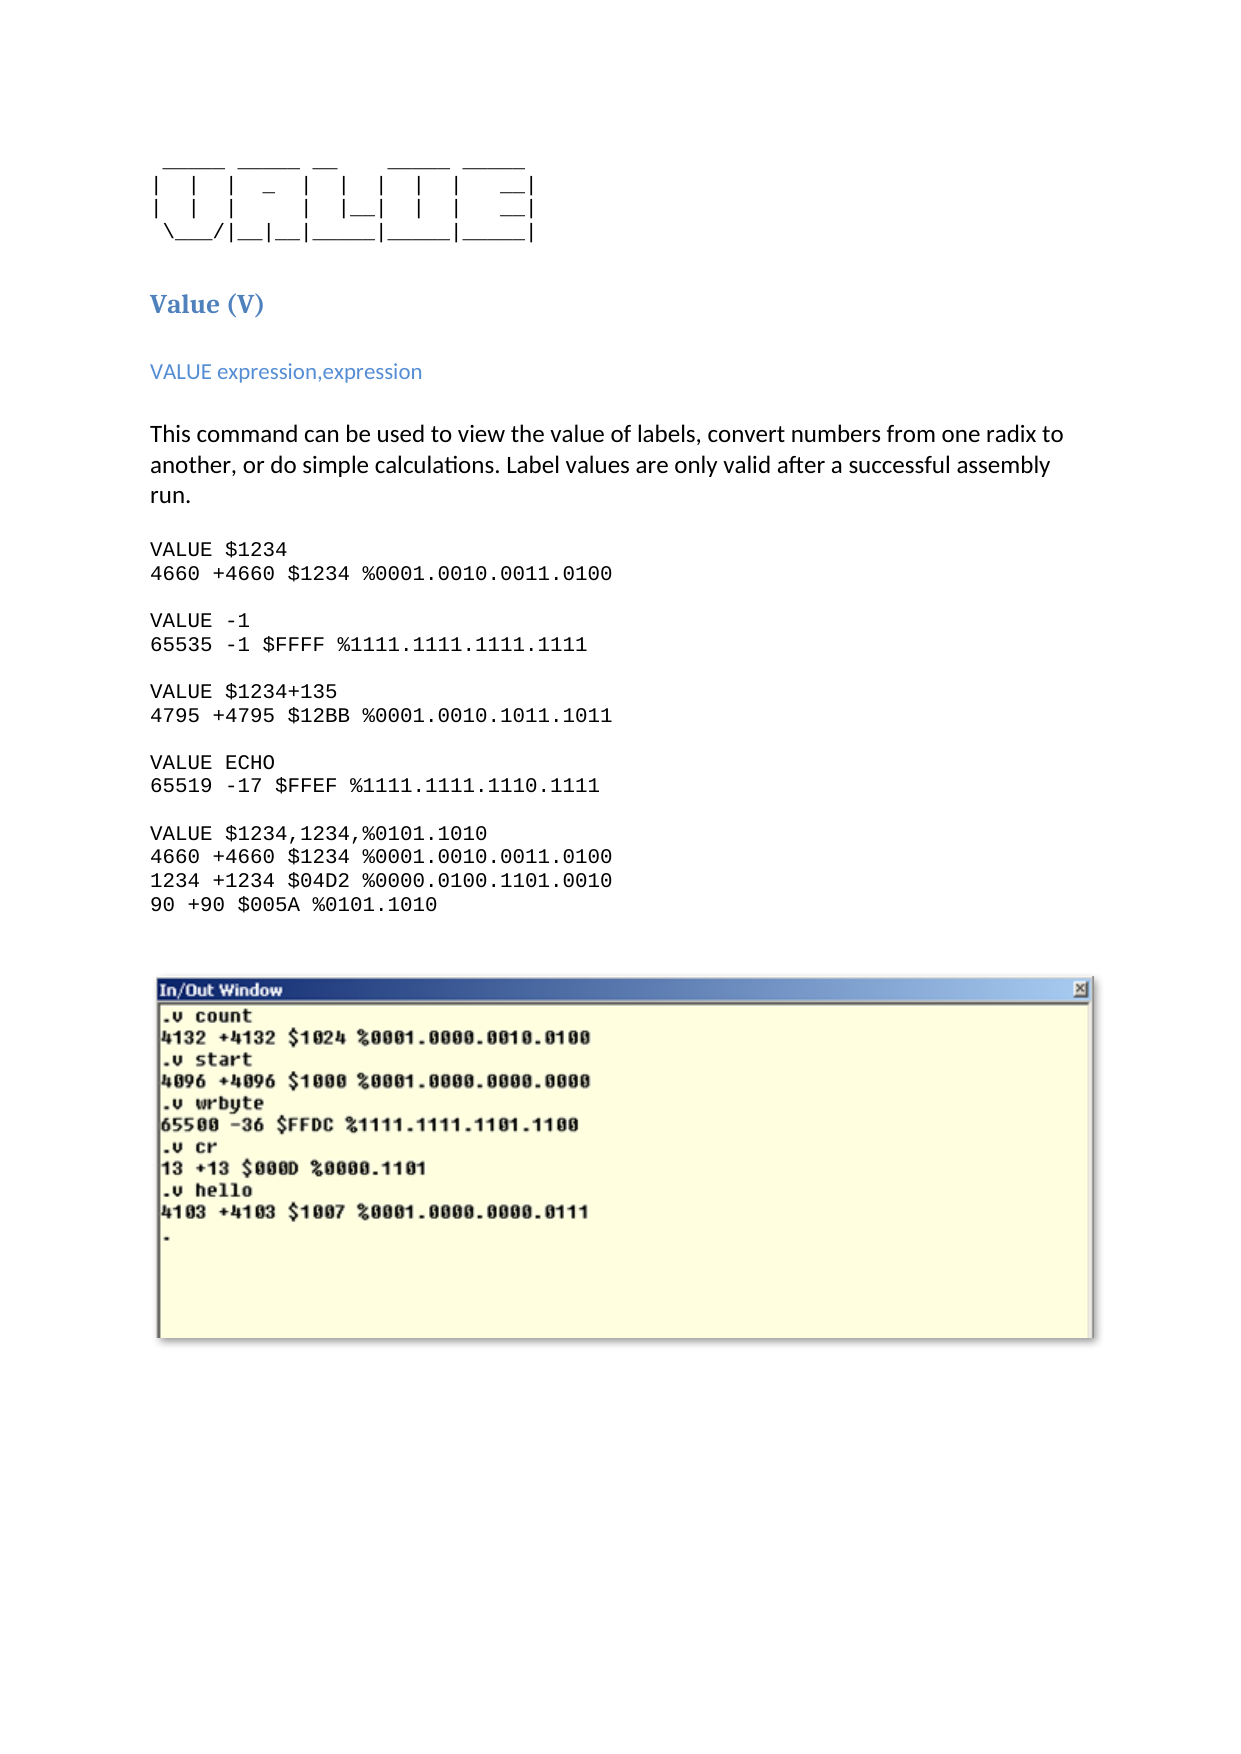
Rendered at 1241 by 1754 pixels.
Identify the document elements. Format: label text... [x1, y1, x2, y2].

text VALUE -1 [150, 610, 1090, 634]
text 4795 +4795 $12BB %0001.0010.1011.1011 [150, 704, 1090, 728]
text \___/|__|__|_____|_____|_____| [150, 221, 1090, 244]
subtitle Value (V) [150, 289, 1090, 320]
text 4660 +4660 $1234 %0001.0010.0011.0100 [150, 846, 1090, 870]
text 65519 -17 $FFEF %1111.1111.1110.1111 [150, 776, 1090, 799]
text 4660 +4660 $1234 %0001.0010.0011.0100 [150, 563, 1090, 586]
text | | | _ | | | | | __| [150, 174, 1090, 197]
picture [156, 976, 1094, 1338]
text VALUE $1234 [150, 539, 1090, 563]
text 1234 +1234 $04D2 %0000.0100.1101.0010 [150, 870, 1090, 894]
text VALUE $1234+135 [150, 681, 1090, 704]
text 90 +90 $005A %0101.1010 [150, 894, 1090, 917]
text This command can be used to view the value of labels, convert numbers from one radix to another, or do simple calculations. Label values are only valid after a successful assembly run. [150, 418, 1090, 510]
text VALUE ECHO [150, 752, 1090, 776]
text VALUE expression,expression [150, 325, 1090, 385]
text | | | | |__| | | __| [150, 197, 1090, 221]
text _____ _____ __ _____ _____ [150, 150, 1090, 174]
text VALUE $1234,1234,%0101.1010 [150, 823, 1090, 846]
text 65535 -1 $FFFF %1111.1111.1111.1111 [150, 634, 1090, 657]
